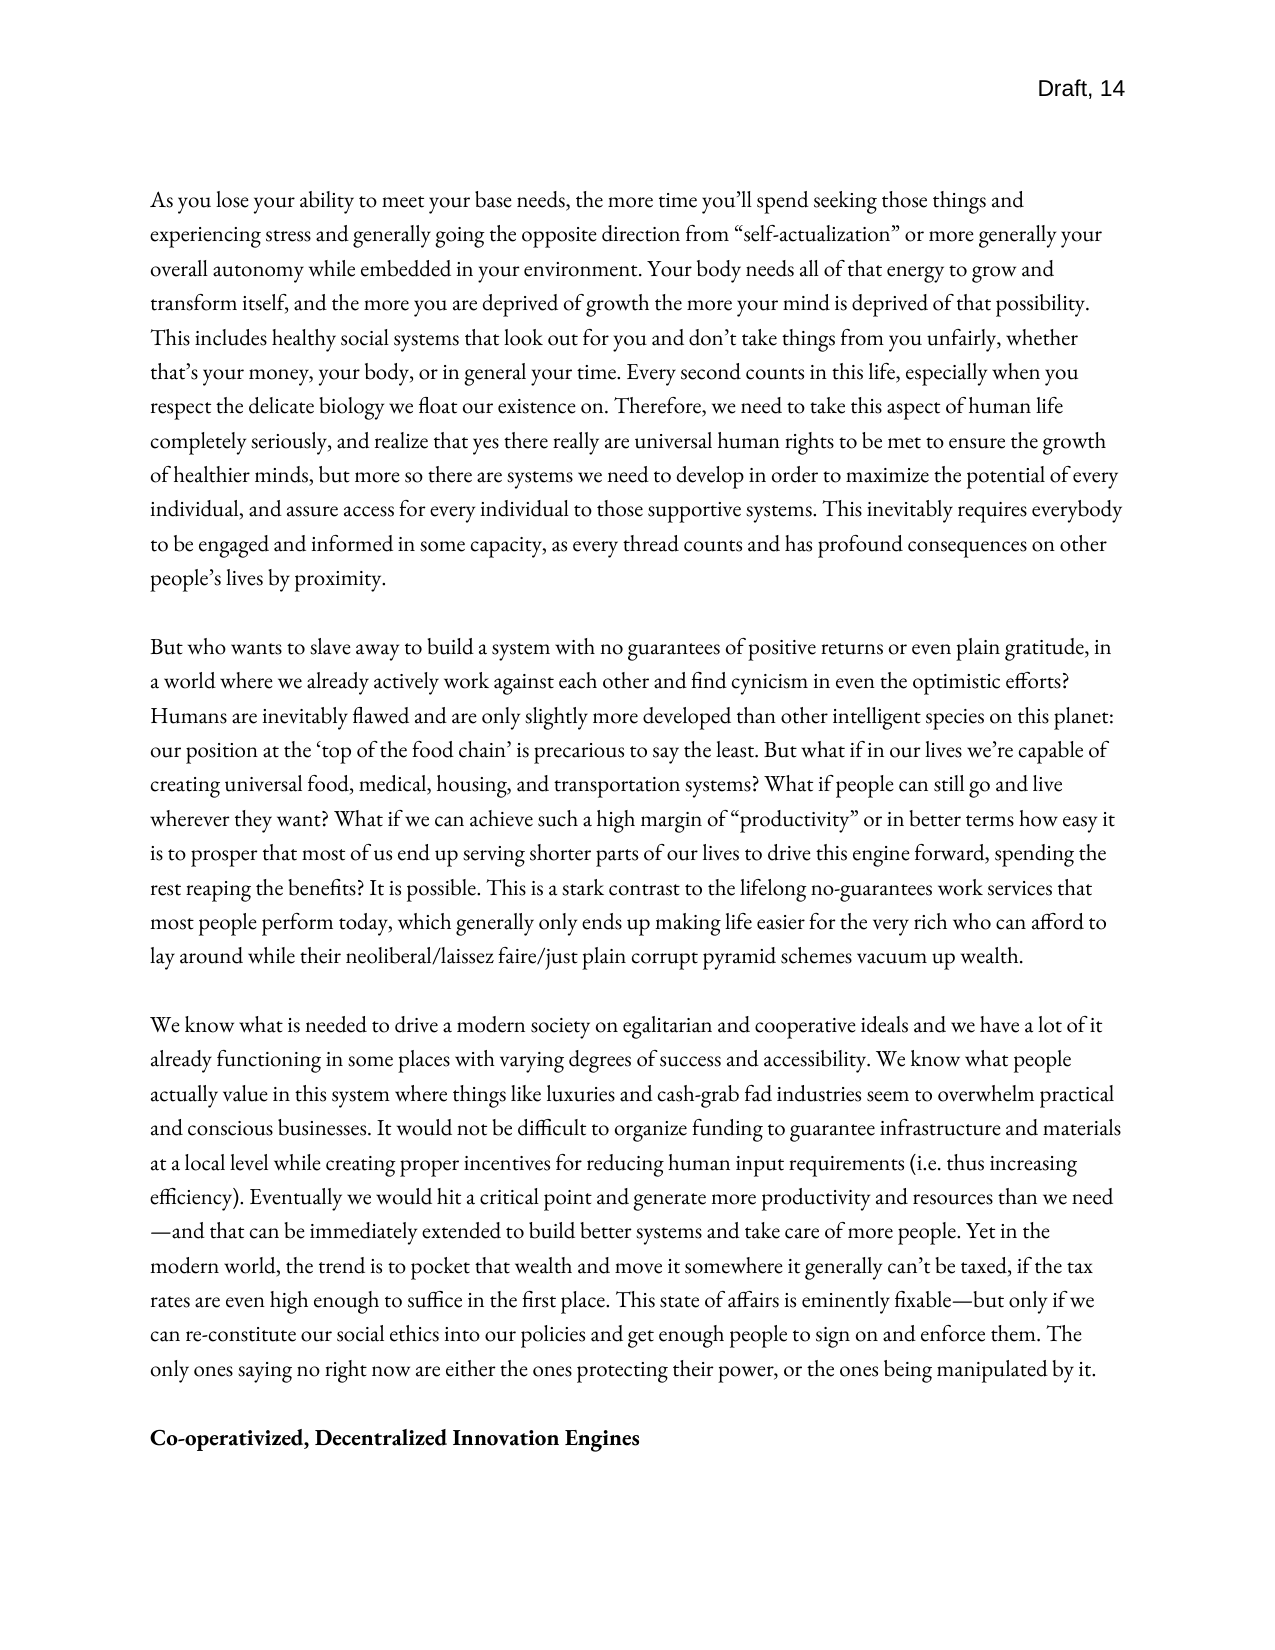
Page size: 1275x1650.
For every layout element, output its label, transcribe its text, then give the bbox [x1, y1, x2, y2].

text As you lose your ability to meet your base needs, the more time you’ll spend seeking those things and experiencing stress and generally going the opposite direction from “self-actualization” or more generally your overall autonomy while embedded in your environment. Your body needs all of that energy to grow and transform itself, and the more you are deprived of growth the more your mind is deprived of that possibility. This includes healthy social systems that look out for you and don’t take things from you unfairly, whether that’s your money, your body, or in general your time. Every second counts in this life, especially when you respect the delicate biology we float our existence on. Therefore, we need to take this aspect of human life completely seriously, and realize that yes there really are universal human rights to be met to ensure the growth of healthier minds, but more so there are systems we need to develop in order to maximize the potential of every individual, and assure access for every individual to those supportive systems. This inevitably requires everybody to be engaged and informed in some capacity, as every thread counts and has profound consequences on other people’s lives by proximity. [150, 184, 1125, 592]
text Co-operativized, Decentralized Innovation Engines [150, 1422, 1125, 1452]
text But who wants to slave away to build a system with no guarantees of positive returns or even plain gratitude, in a world where we already actively work against each other and find cynicism in even the optimistic efforts? Humans are inevitably flawed and are only slightly more developed than other intelligent species on this planet: our position at the ‘top of the food chain’ is precarious to say the least. But what if in our lives we’re capable of creating universal food, medical, housing, and transportation systems? What if people can still go and live wherever they want? What if we can achieve such a high margin of “productivity” or in better terms how easy it is to prosper that most of us end up serving shorter parts of our lives to drive this engine forward, spending the rest reaping the benefits? It is possible. This is a stark contrast to the lifelong no-guarantees work services that most people perform today, which generally only ends up making life easier for the very rich who can afford to lay around while their neoliberal/laissez faire/just plain corrupt pyramid schemes vacuum up wealth. [150, 631, 1125, 971]
text We know what is needed to drive a modern society on egalitarian and cooperative ideals and we have a lot of it already functioning in some places with varying degrees of success and accessibility. We know what people actually value in this system where things like luxuries and cash-grab fad industries seem to overwhelm practical and conscious businesses. It would not be difficult to organize funding to guarantee infrastructure and materials at a local level while creating proper incentives for reducing human input requirements (i.e. thus increasing efficiency). Eventually we would hit a critical point and generate more productivity and resources than we need—and that can be immediately extended to build better systems and take care of more people. Yet in the modern world, the trend is to pocket that wealth and move it somewhere it generally can’t be taxed, if the tax rates are even high enough to suffice in the first place. This state of affairs is eminently fixable—but only if we can re-constitute our social ethics into our policies and get enough people to sign on and enforce them. The only ones saying no right now are either the ones protecting their power, or the ones being manipulated by it. [150, 1009, 1125, 1383]
